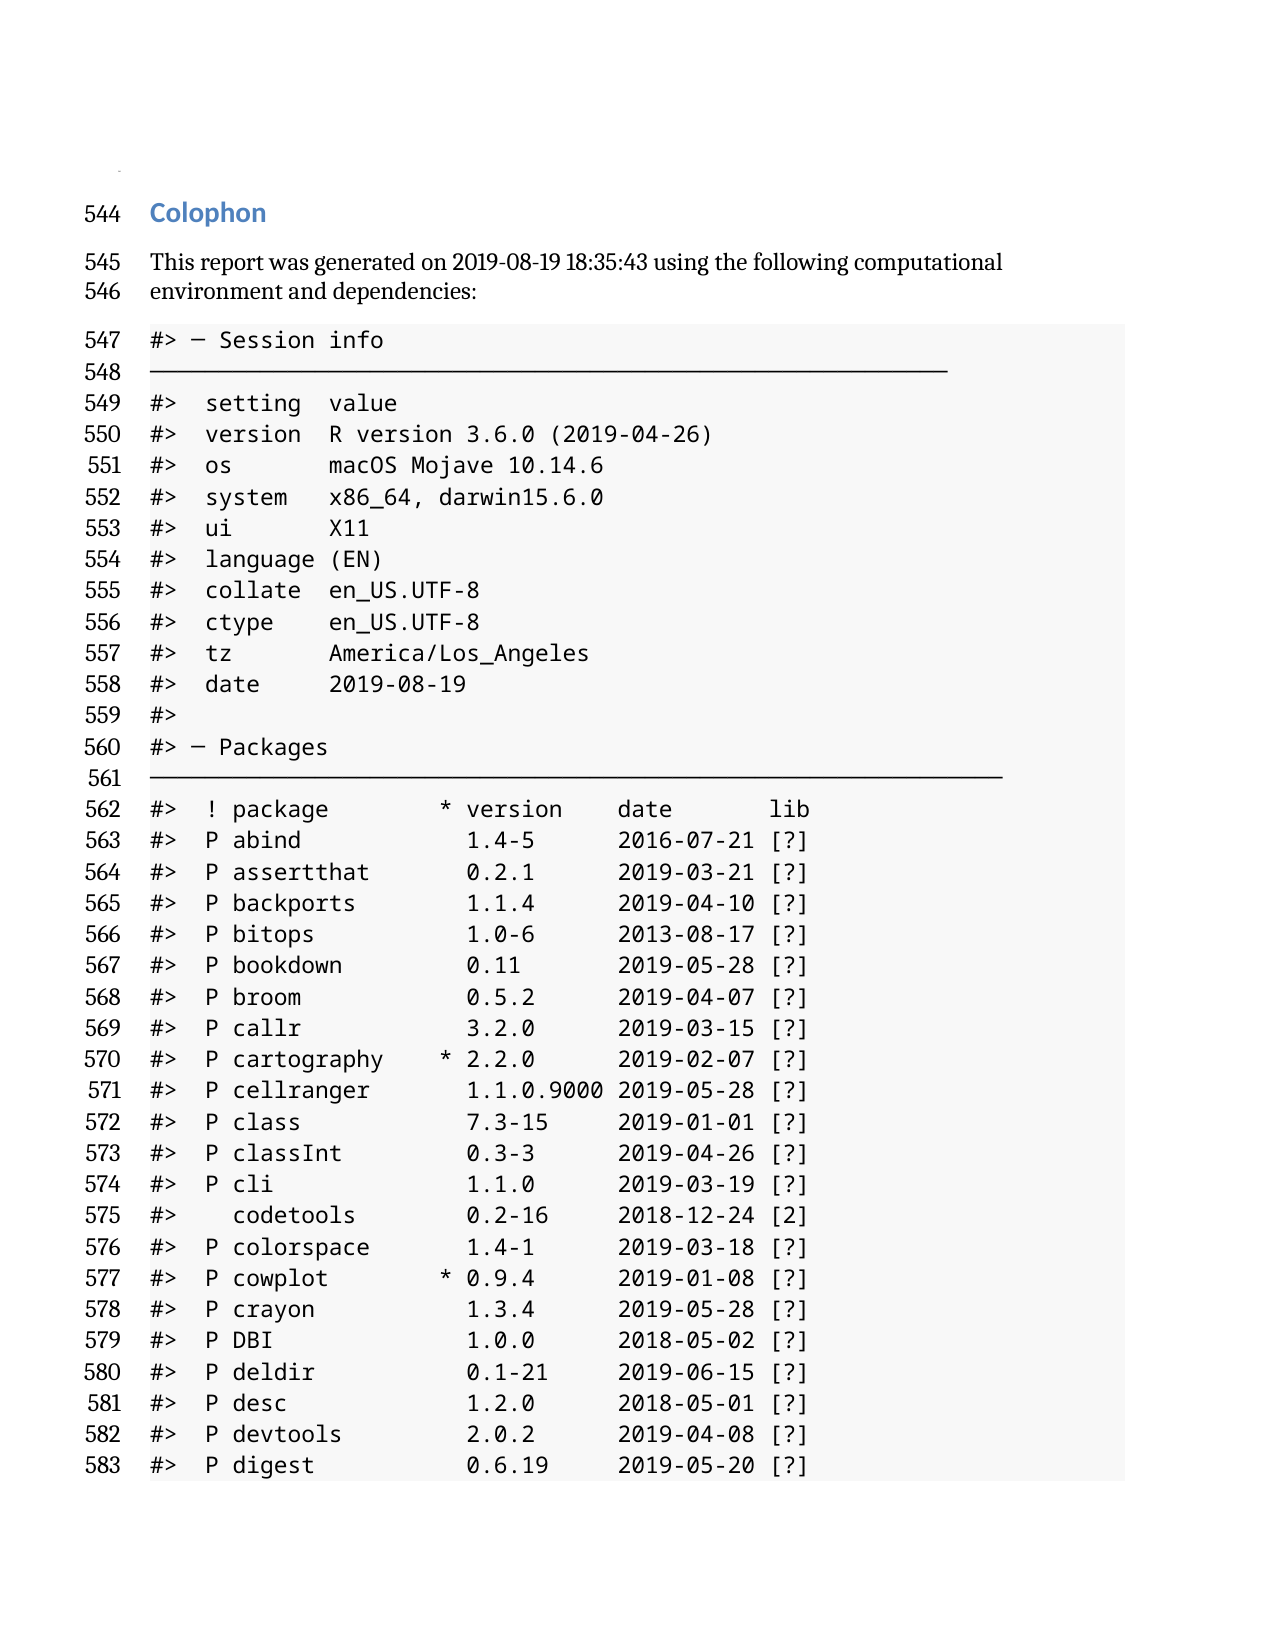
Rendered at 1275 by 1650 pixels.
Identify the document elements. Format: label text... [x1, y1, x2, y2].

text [150, 324, 1125, 1481]
text This report was generated on 2019-08-19 18:35:43 using the following computational environment and dependencies: [150, 248, 1125, 306]
subtitle Colophon [150, 194, 1125, 229]
